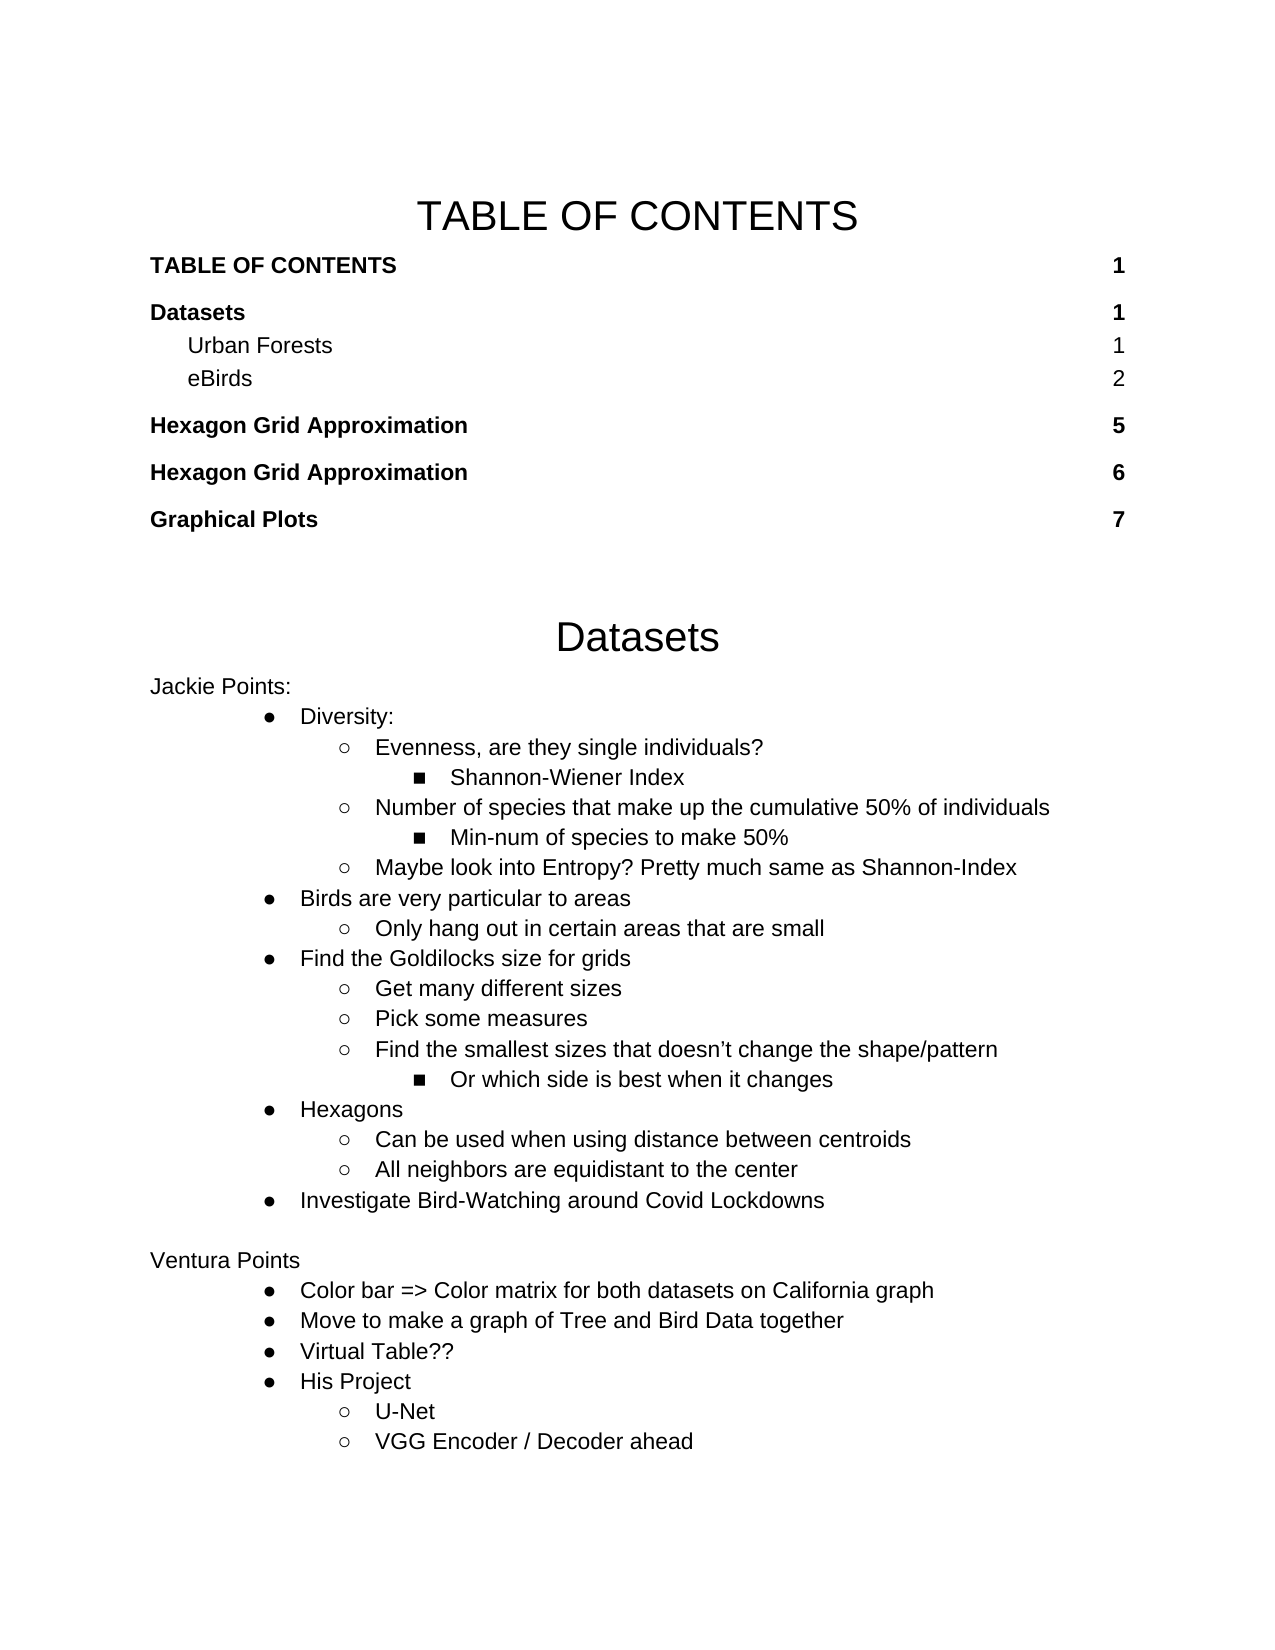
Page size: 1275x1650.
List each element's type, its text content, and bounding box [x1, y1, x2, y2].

subtitle TABLE OF CONTENTS [150, 192, 1125, 239]
list Shannon-Wiener Index [412, 764, 1125, 790]
list Move to make a graph of Tree and Bird Data together [262, 1307, 1125, 1334]
list His Project [262, 1368, 1125, 1394]
list Investigate Bird-Watching around Covid Lockdowns [262, 1187, 1125, 1213]
list Birds are very particular to areas [262, 884, 1125, 911]
list Get many different sizes [337, 975, 1125, 1001]
list Pick some measures [337, 1005, 1125, 1032]
list VGG Encoder / Decoder ahead [337, 1428, 1125, 1454]
list Only hang out in certain areas that are small [337, 915, 1125, 941]
list Evenness, are they single individuals? [337, 733, 1125, 760]
list U-Net [337, 1398, 1125, 1424]
text Jackie Points: [150, 673, 1125, 699]
list Virtual Table?? [262, 1338, 1125, 1364]
list All neighbors are equidistant to the center [337, 1156, 1125, 1183]
list Color bar => Color matrix for both datasets on California graph [262, 1277, 1125, 1303]
list Find the Goldilocks size for grids [262, 945, 1125, 971]
list Diversity: [262, 703, 1125, 729]
list Or which side is best when it changes [412, 1066, 1125, 1092]
list Can be used when using distance between centroids [337, 1126, 1125, 1152]
list Min-num of species to make 50% [412, 824, 1125, 850]
list Number of species that make up the cumulative 50% of individuals [337, 794, 1125, 820]
list Hexagons [262, 1096, 1125, 1122]
list Find the smallest sizes that doesn’t change the shape/pattern [337, 1036, 1125, 1062]
text Ventura Points [150, 1247, 1125, 1273]
list Maybe look into Entropy? Pretty much same as Shannon-Index [337, 854, 1125, 881]
subtitle Datasets [150, 613, 1125, 661]
